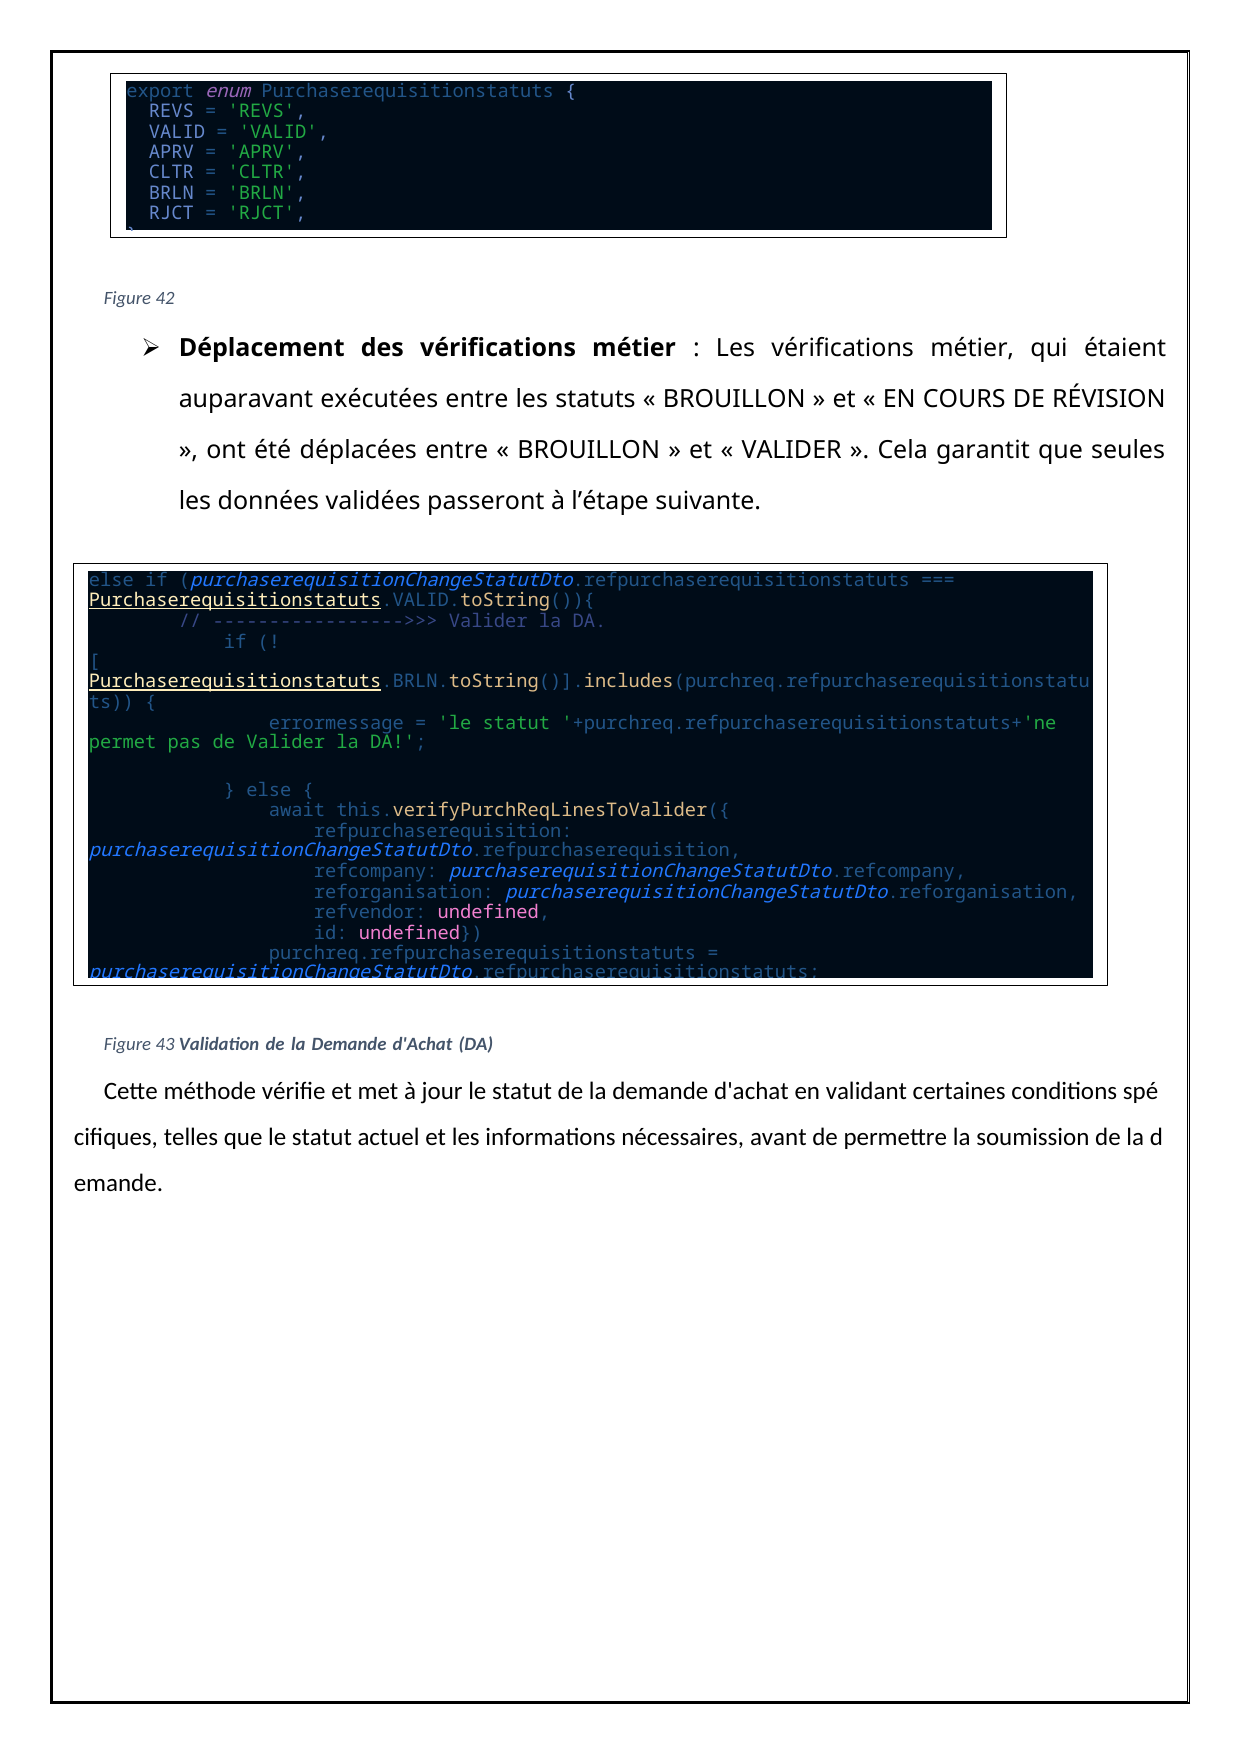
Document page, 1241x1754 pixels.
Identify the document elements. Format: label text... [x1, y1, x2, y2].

text Figure 43 Validation de la Demande d'Achat (DA) [73, 1032, 1167, 1055]
text Cette méthode vérifie et met à jour le statut de la demande d'achat en validant certaines conditions spécifiques, telles que le statut actuel et les informations nécessaires, avant de permettre la soumission de la demande. [73, 1076, 1167, 1197]
list Déplacement des vérifications métier : Les vérifications métier, qui étaient auparavant exécutées entre les statuts « BROUILLON » et « EN COURS DE RÉVISION », ont été déplacées entre « BROUILLON » et « VALIDER ». Cela garantit que seules les données validées passeront à l’étape suivante. [141, 330, 1167, 517]
text Figure 42 [73, 286, 1167, 309]
